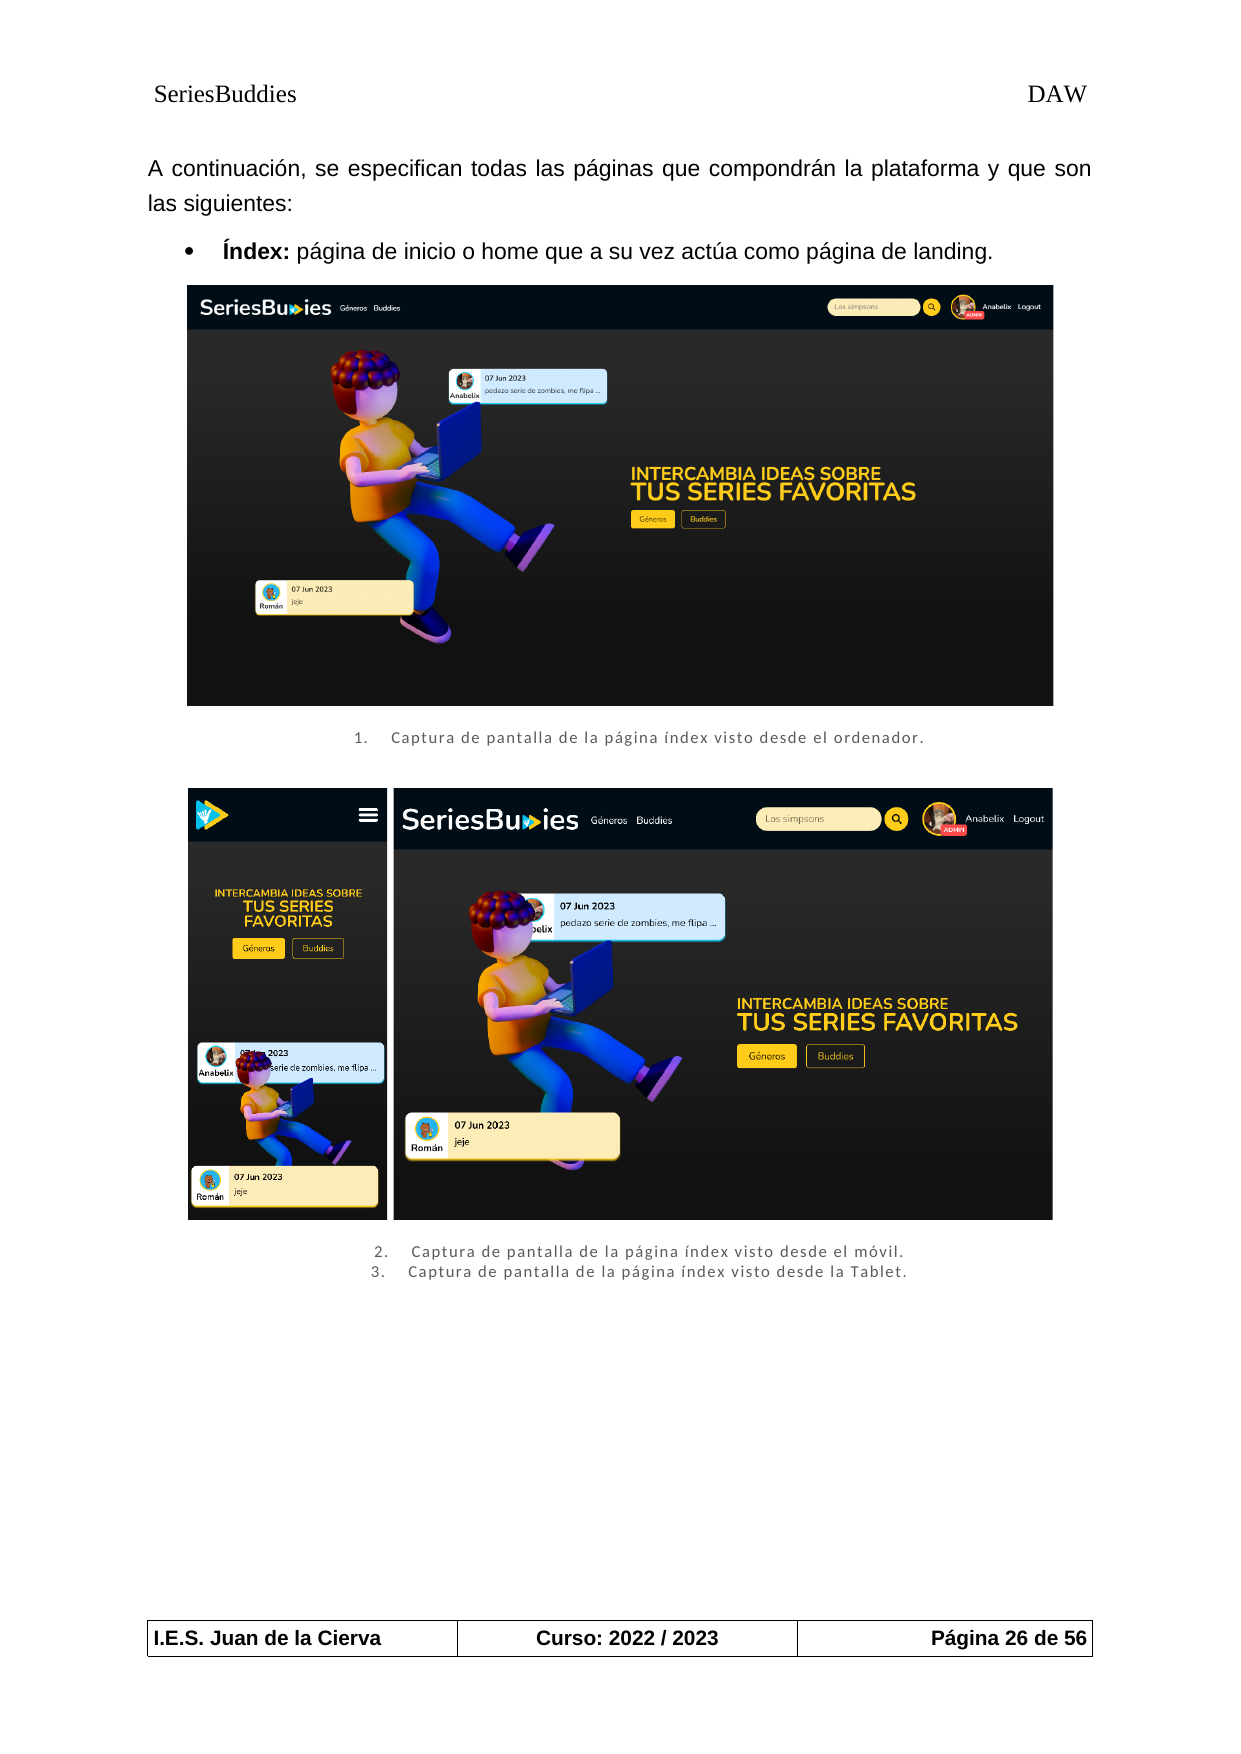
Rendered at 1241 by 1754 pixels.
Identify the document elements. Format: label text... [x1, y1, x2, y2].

list Índex: página de inicio o home que a su vez actúa como página de landing. [185, 238, 1093, 264]
text A continuación, se especifican todas las páginas que compondrán la plataforma y que son las siguientes: [148, 154, 1093, 216]
picture [187, 285, 1054, 706]
picture [393, 788, 1053, 1220]
subtitle Captura de pantalla de la página índex visto desde el ordenador. [185, 728, 1093, 748]
subtitle Captura de pantalla de la página índex visto desde el móvil. [185, 1241, 1093, 1262]
picture [188, 788, 388, 1220]
subtitle Captura de pantalla de la página índex visto desde la Tablet. [185, 1262, 1093, 1282]
